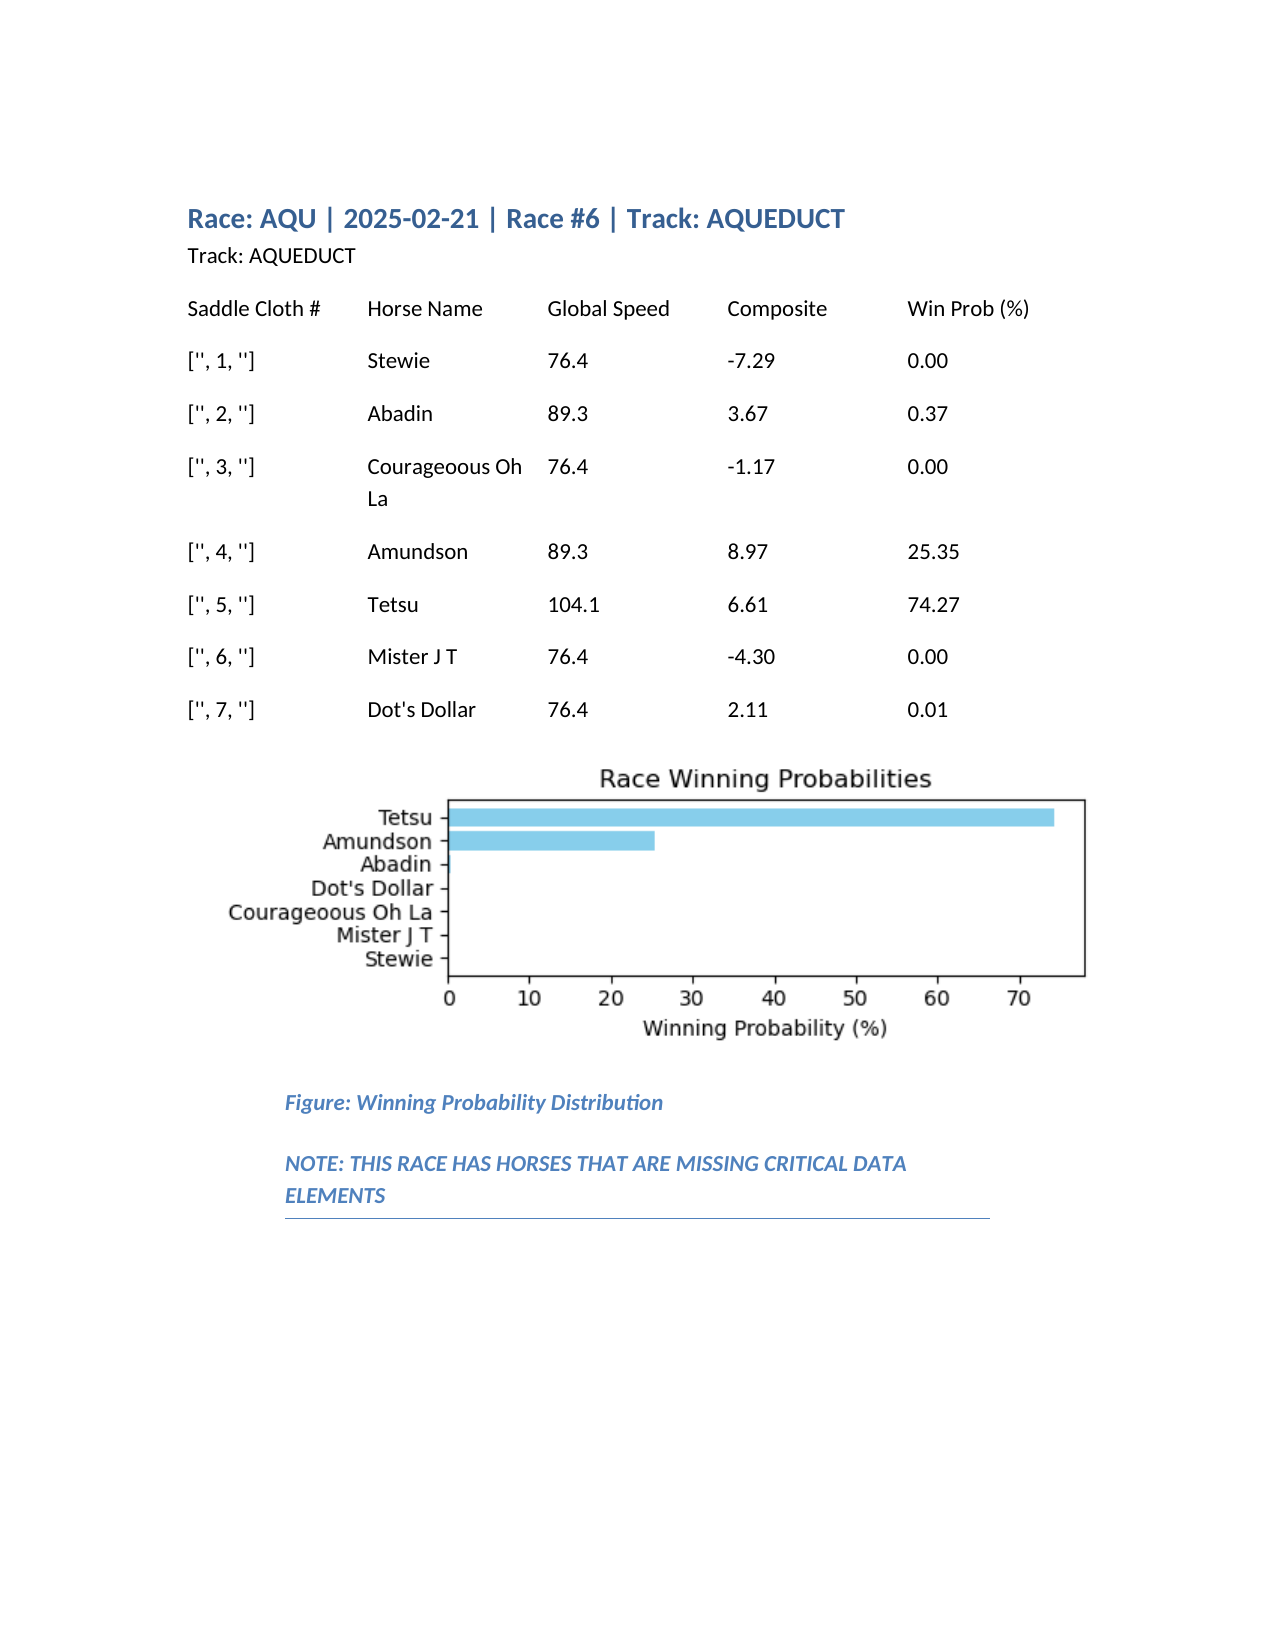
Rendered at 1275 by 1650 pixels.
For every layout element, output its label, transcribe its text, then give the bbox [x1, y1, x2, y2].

table_cell -4.30 [716, 643, 896, 695]
table_cell -7.29 [716, 347, 896, 399]
table_cell ['', 3, ''] [176, 452, 356, 537]
table_cell Mister J T [356, 643, 536, 695]
text Figure: Winning Probability Distribution [285, 1088, 990, 1116]
table_cell ['', 7, ''] [176, 695, 356, 748]
table_cell ['', 1, ''] [176, 347, 356, 399]
table_header Composite [716, 294, 896, 347]
table_cell Tetsu [356, 590, 536, 642]
subtitle Race: AQU | 2025-02-21 | Race #6 | Track: AQUEDUCT [187, 200, 1087, 236]
table_cell 0.01 [896, 695, 1076, 747]
table_cell 0.00 [896, 347, 1076, 399]
table_cell 25.35 [896, 537, 1076, 590]
table_cell 8.97 [716, 537, 896, 590]
table_header Win Prob (%) [896, 294, 1076, 347]
text NOTE: THIS RACE HAS HORSES THAT ARE MISSING CRITICAL DATA ELEMENTS [285, 1149, 990, 1218]
table_cell 3.67 [716, 399, 896, 452]
text Track: AQUEDUCT [187, 241, 1087, 269]
picture [206, 747, 1107, 1063]
table_cell ['', 5, ''] [176, 590, 356, 642]
table_cell 104.1 [536, 590, 716, 642]
table_cell 0.00 [896, 643, 1076, 695]
table_cell Dot's Dollar [356, 695, 536, 747]
table_cell 2.11 [716, 695, 896, 747]
table_cell 6.61 [716, 590, 896, 642]
table_cell 74.27 [896, 590, 1076, 642]
table_cell 89.3 [536, 537, 716, 590]
table_cell Amundson [356, 537, 536, 590]
table_cell Abadin [356, 399, 536, 452]
table_header Saddle Cloth # [176, 294, 356, 347]
table_cell -1.17 [716, 452, 896, 537]
table_cell 0.00 [896, 452, 1076, 537]
table_header Horse Name [356, 294, 536, 347]
table_cell 76.4 [536, 695, 716, 747]
table_header Global Speed [536, 294, 716, 347]
table_cell 76.4 [536, 347, 716, 399]
table_cell ['', 2, ''] [176, 399, 356, 452]
table_cell ['', 6, ''] [176, 643, 356, 695]
table_cell Stewie [356, 347, 536, 399]
table_cell Courageoous Oh La [356, 452, 536, 537]
table_cell ['', 4, ''] [176, 537, 356, 590]
table_cell 76.4 [536, 452, 716, 537]
table_cell 0.37 [896, 399, 1076, 452]
table_cell 89.3 [536, 399, 716, 452]
table_cell 76.4 [536, 643, 716, 695]
